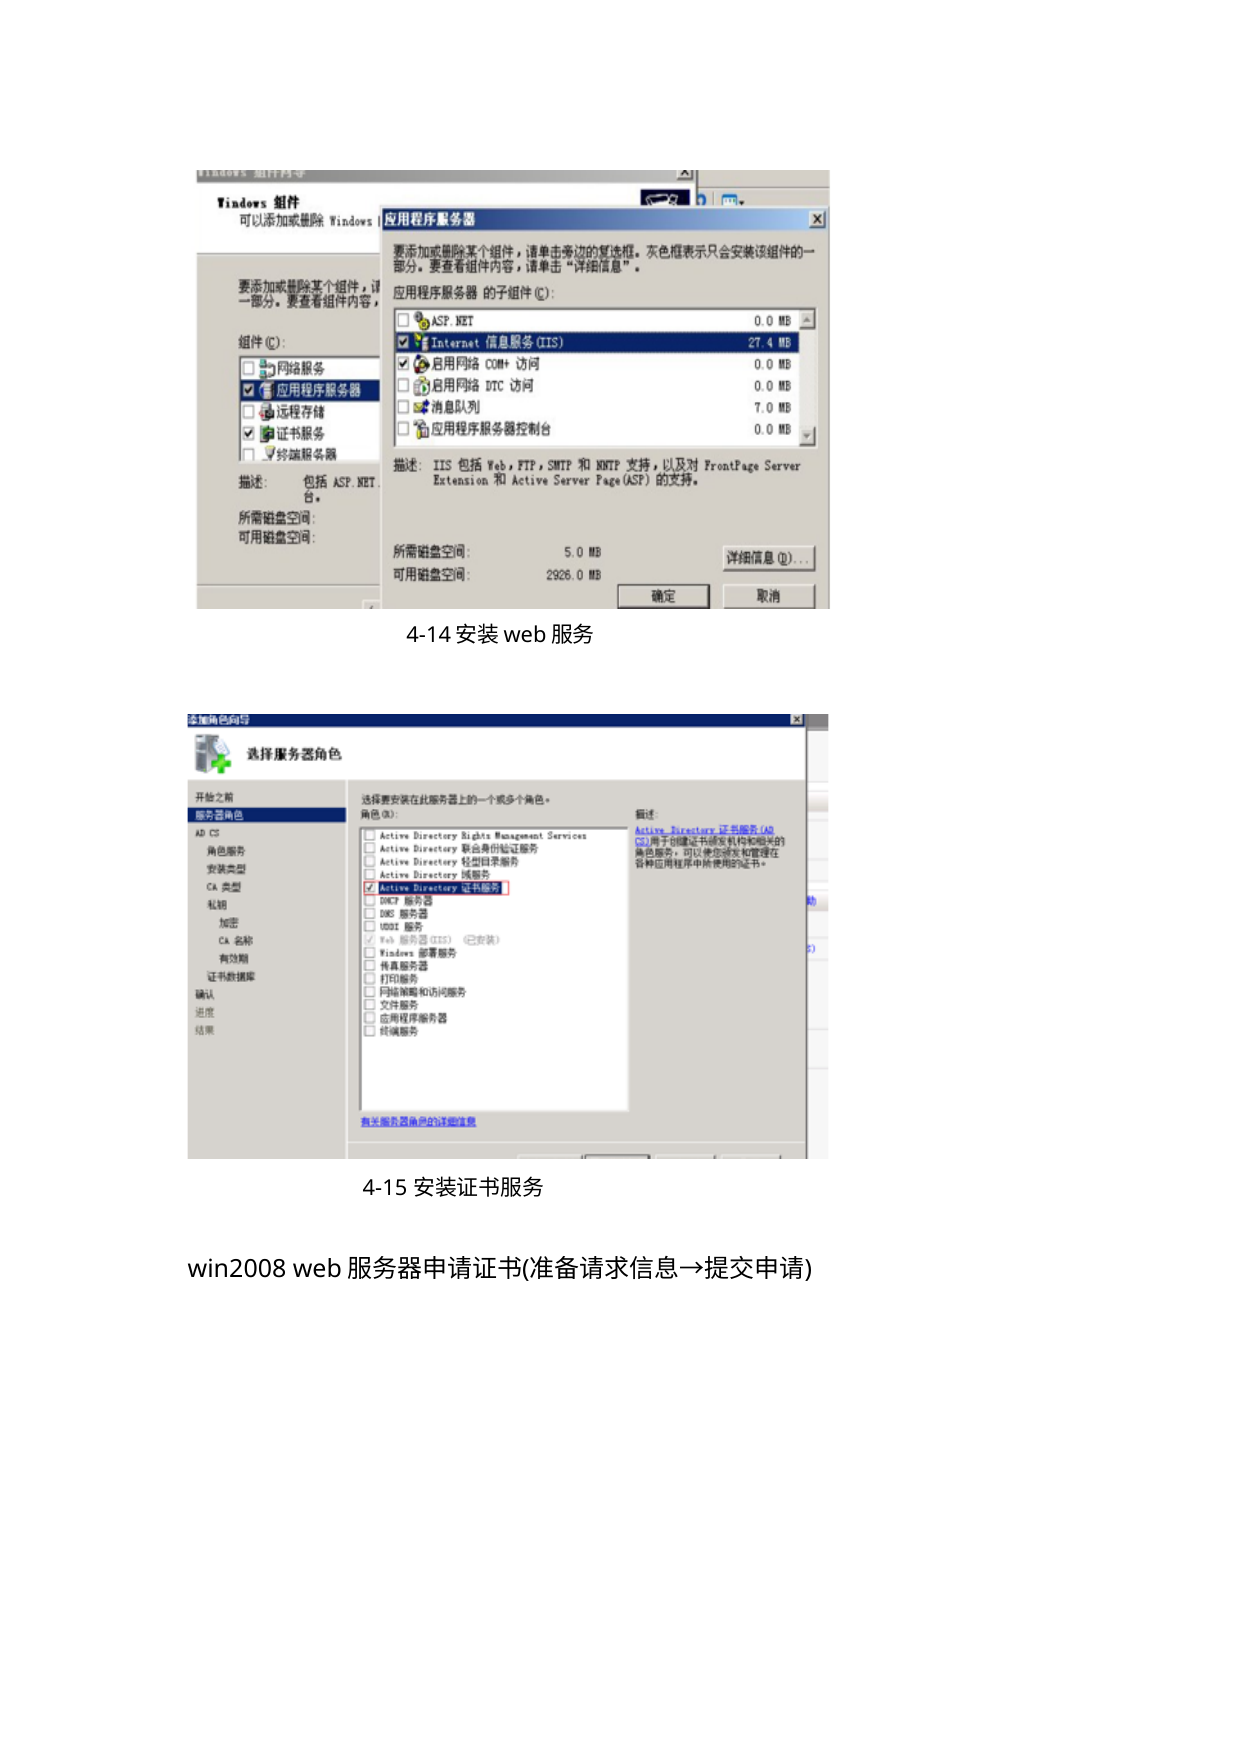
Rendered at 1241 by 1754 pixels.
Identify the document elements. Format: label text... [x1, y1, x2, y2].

picture [187, 170, 830, 609]
text 4-14安装web服务 [187, 617, 1053, 649]
picture [187, 714, 829, 1159]
text 4-15 安装证书服务 [187, 1169, 1053, 1202]
text win2008 web服务器申请证书(准备请求信息→提交申请) [187, 1234, 1053, 1299]
